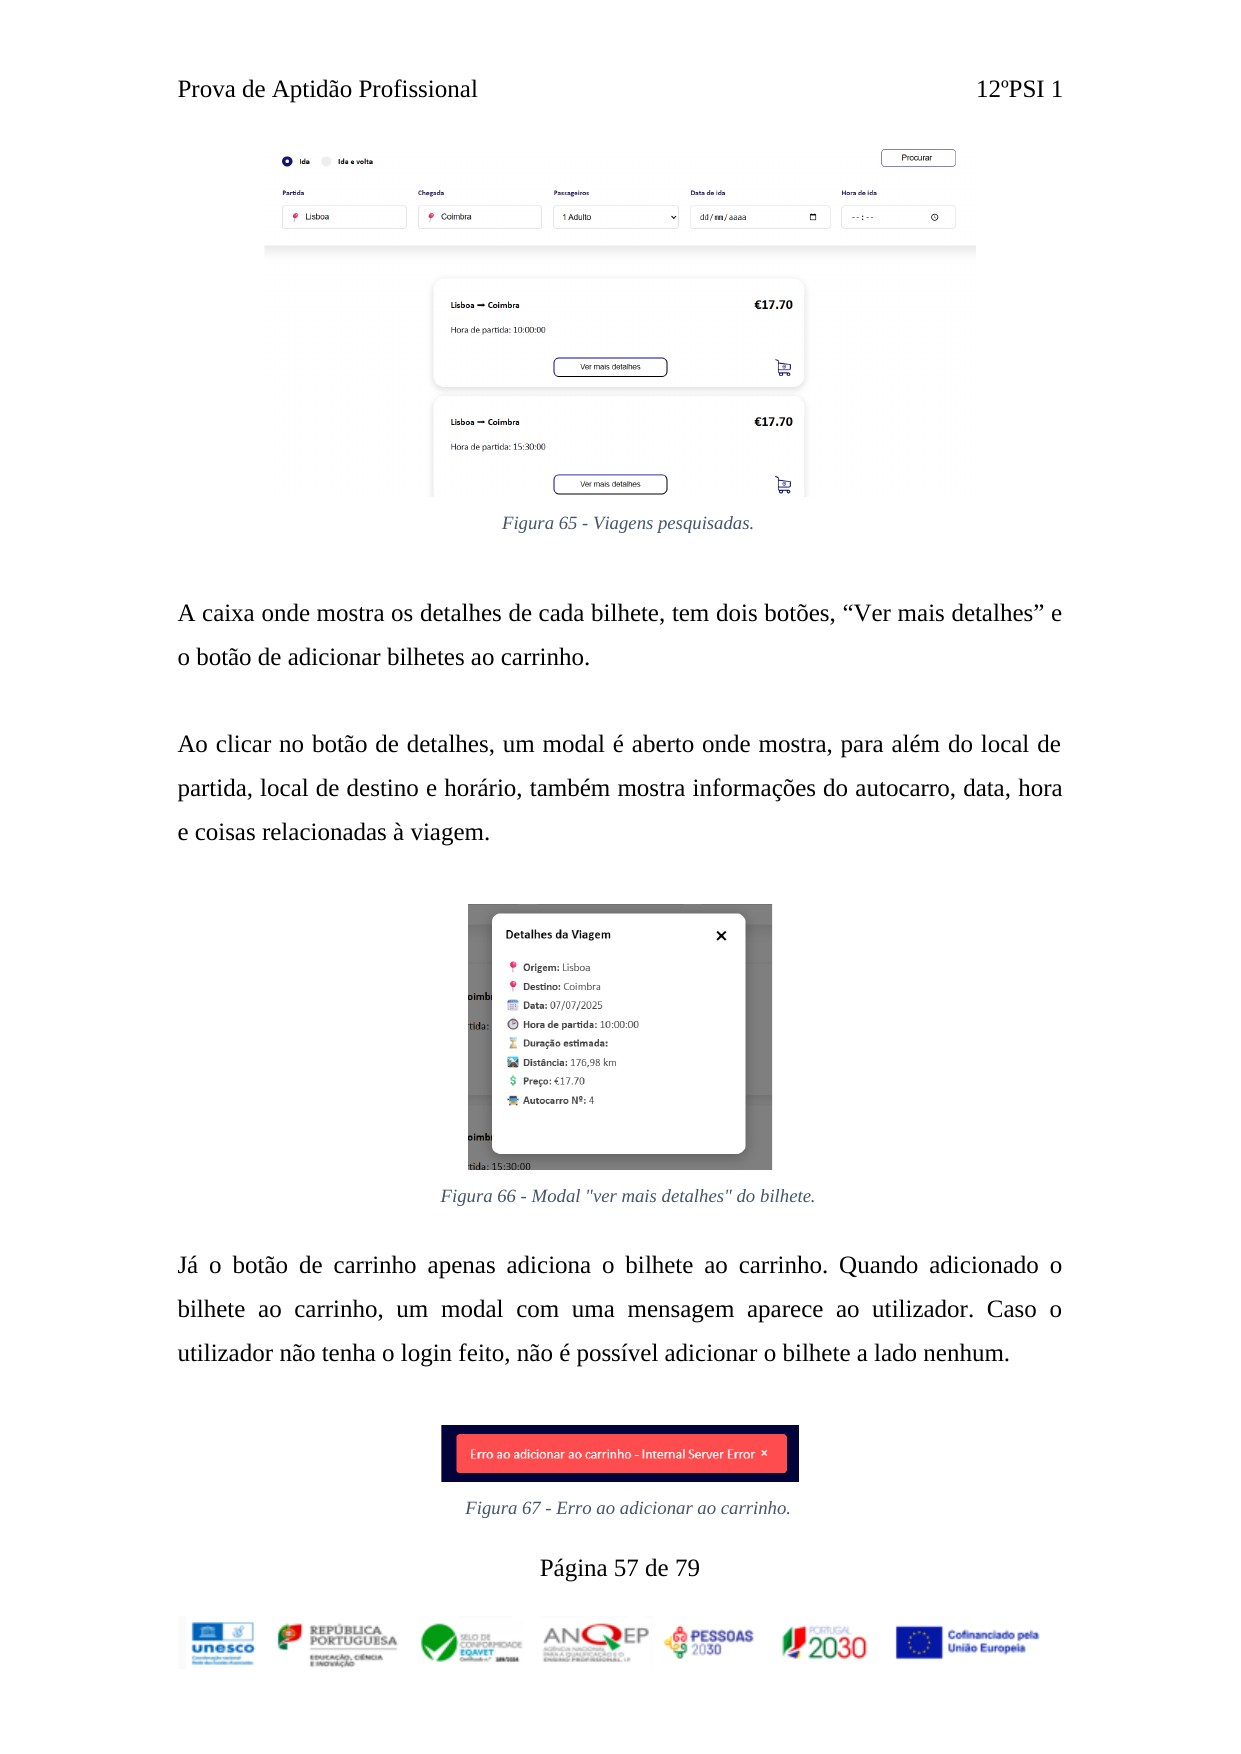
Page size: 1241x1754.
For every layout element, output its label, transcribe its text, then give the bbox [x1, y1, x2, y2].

picture [264, 147, 976, 497]
picture [177, 1615, 1084, 1677]
text A caixa onde mostra os detalhes de cada bilhete, tem dois botões, “Ver mais detalhes” e o botão de adicionar bilhetes ao carrinho. [177, 598, 1063, 671]
text Já o botão de carrinho apenas adiciona o bilhete ao carrinho. Quando adicionado o bilhete ao carrinho, um modal com uma mensagem aparece ao utilizador. Caso o utilizador não tenha o login feito, não é possível adicionar o bilhete a lado nenhum. [177, 1250, 1063, 1366]
picture [468, 904, 773, 1170]
text Figura 65 - Viagens pesquisadas. [195, 512, 1063, 534]
text Ao clicar no botão de detalhes, um modal é aberto onde mostra, para além do local de partida, local de destino e horário, também mostra informações do autocarro, data, hora e coisas relacionadas à viagem. [177, 729, 1063, 846]
picture [441, 1425, 799, 1482]
